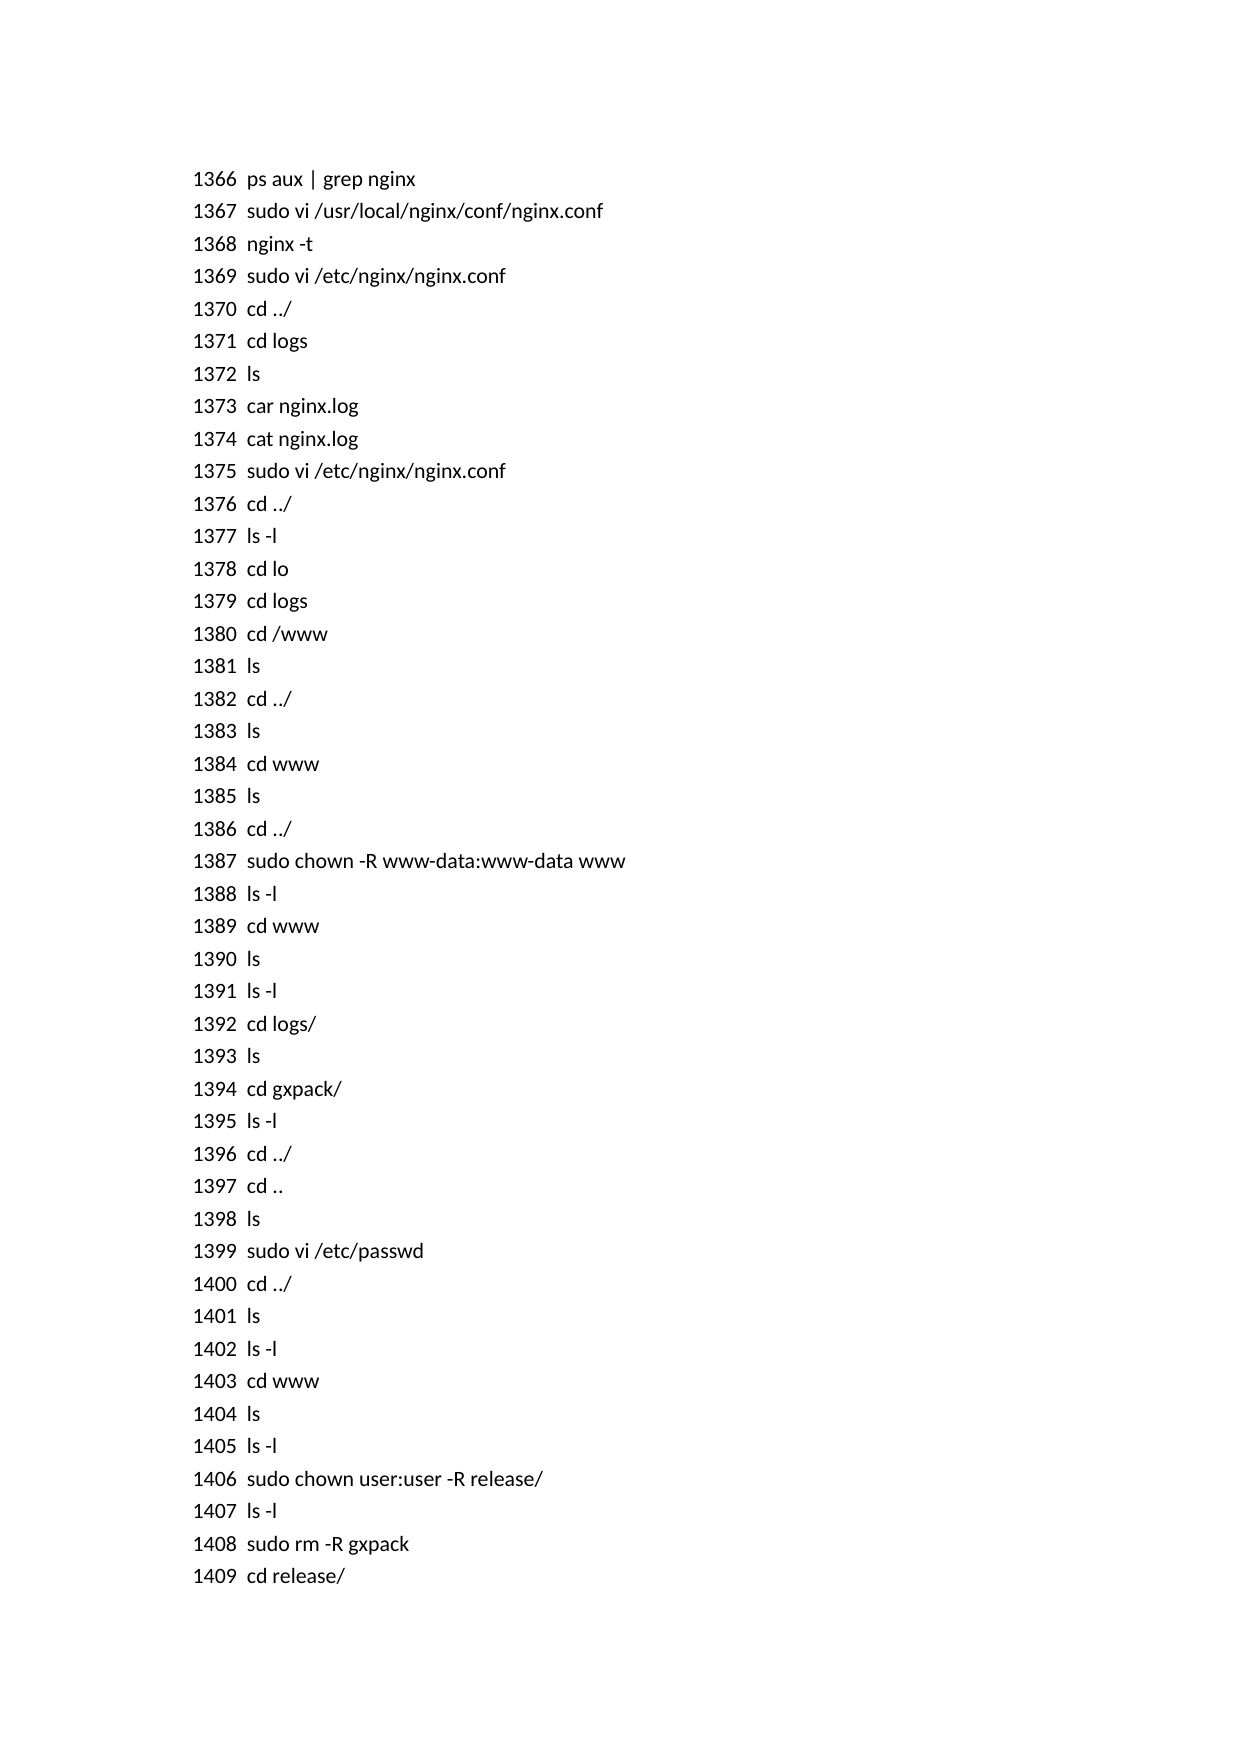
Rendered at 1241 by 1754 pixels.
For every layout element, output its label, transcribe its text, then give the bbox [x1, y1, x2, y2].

text 1407 ls -l [187, 1494, 1053, 1527]
text 1402 ls -l [187, 1332, 1053, 1364]
text 1404 ls [187, 1397, 1053, 1429]
text 1392 cd logs/ [187, 1007, 1053, 1039]
text 1393 ls [187, 1039, 1053, 1072]
text 1395 ls -l [187, 1104, 1053, 1137]
text 1387 sudo chown -R www-data:www-data www [187, 844, 1053, 877]
text 1390 ls [187, 942, 1053, 974]
text 1403 cd www [187, 1364, 1053, 1397]
text 1394 cd gxpack/ [187, 1072, 1053, 1104]
text 1399 sudo vi /etc/passwd [187, 1234, 1053, 1267]
text 1377 ls -l [187, 519, 1053, 552]
text 1383 ls [187, 714, 1053, 747]
text 1384 cd www [187, 747, 1053, 779]
text 1381 ls [187, 649, 1053, 682]
text 1366 ps aux | grep nginx [187, 162, 1053, 194]
text 1400 cd ../ [187, 1267, 1053, 1299]
text 1401 ls [187, 1299, 1053, 1332]
text 1386 cd ../ [187, 812, 1053, 844]
text 1388 ls -l [187, 877, 1053, 909]
text 1373 car nginx.log [187, 389, 1053, 422]
text 1389 cd www [187, 909, 1053, 942]
text 1409 cd release/ [187, 1559, 1053, 1592]
text 1408 sudo rm -R gxpack [187, 1527, 1053, 1559]
text 1367 sudo vi /usr/local/nginx/conf/nginx.conf [187, 194, 1053, 227]
text 1406 sudo chown user:user -R release/ [187, 1462, 1053, 1494]
text 1374 cat nginx.log [187, 422, 1053, 454]
text 1405 ls -l [187, 1429, 1053, 1462]
text 1382 cd ../ [187, 682, 1053, 714]
text 1379 cd logs [187, 584, 1053, 617]
text 1378 cd lo [187, 552, 1053, 584]
text 1396 cd ../ [187, 1137, 1053, 1169]
text 1380 cd /www [187, 617, 1053, 649]
text 1375 sudo vi /etc/nginx/nginx.conf [187, 454, 1053, 487]
text 1372 ls [187, 357, 1053, 389]
text 1385 ls [187, 779, 1053, 812]
text 1370 cd ../ [187, 292, 1053, 324]
text 1391 ls -l [187, 974, 1053, 1007]
text 1376 cd ../ [187, 487, 1053, 519]
text 1371 cd logs [187, 324, 1053, 357]
text 1368 nginx -t [187, 227, 1053, 259]
text 1398 ls [187, 1202, 1053, 1234]
text 1369 sudo vi /etc/nginx/nginx.conf [187, 259, 1053, 292]
text 1397 cd .. [187, 1169, 1053, 1202]
